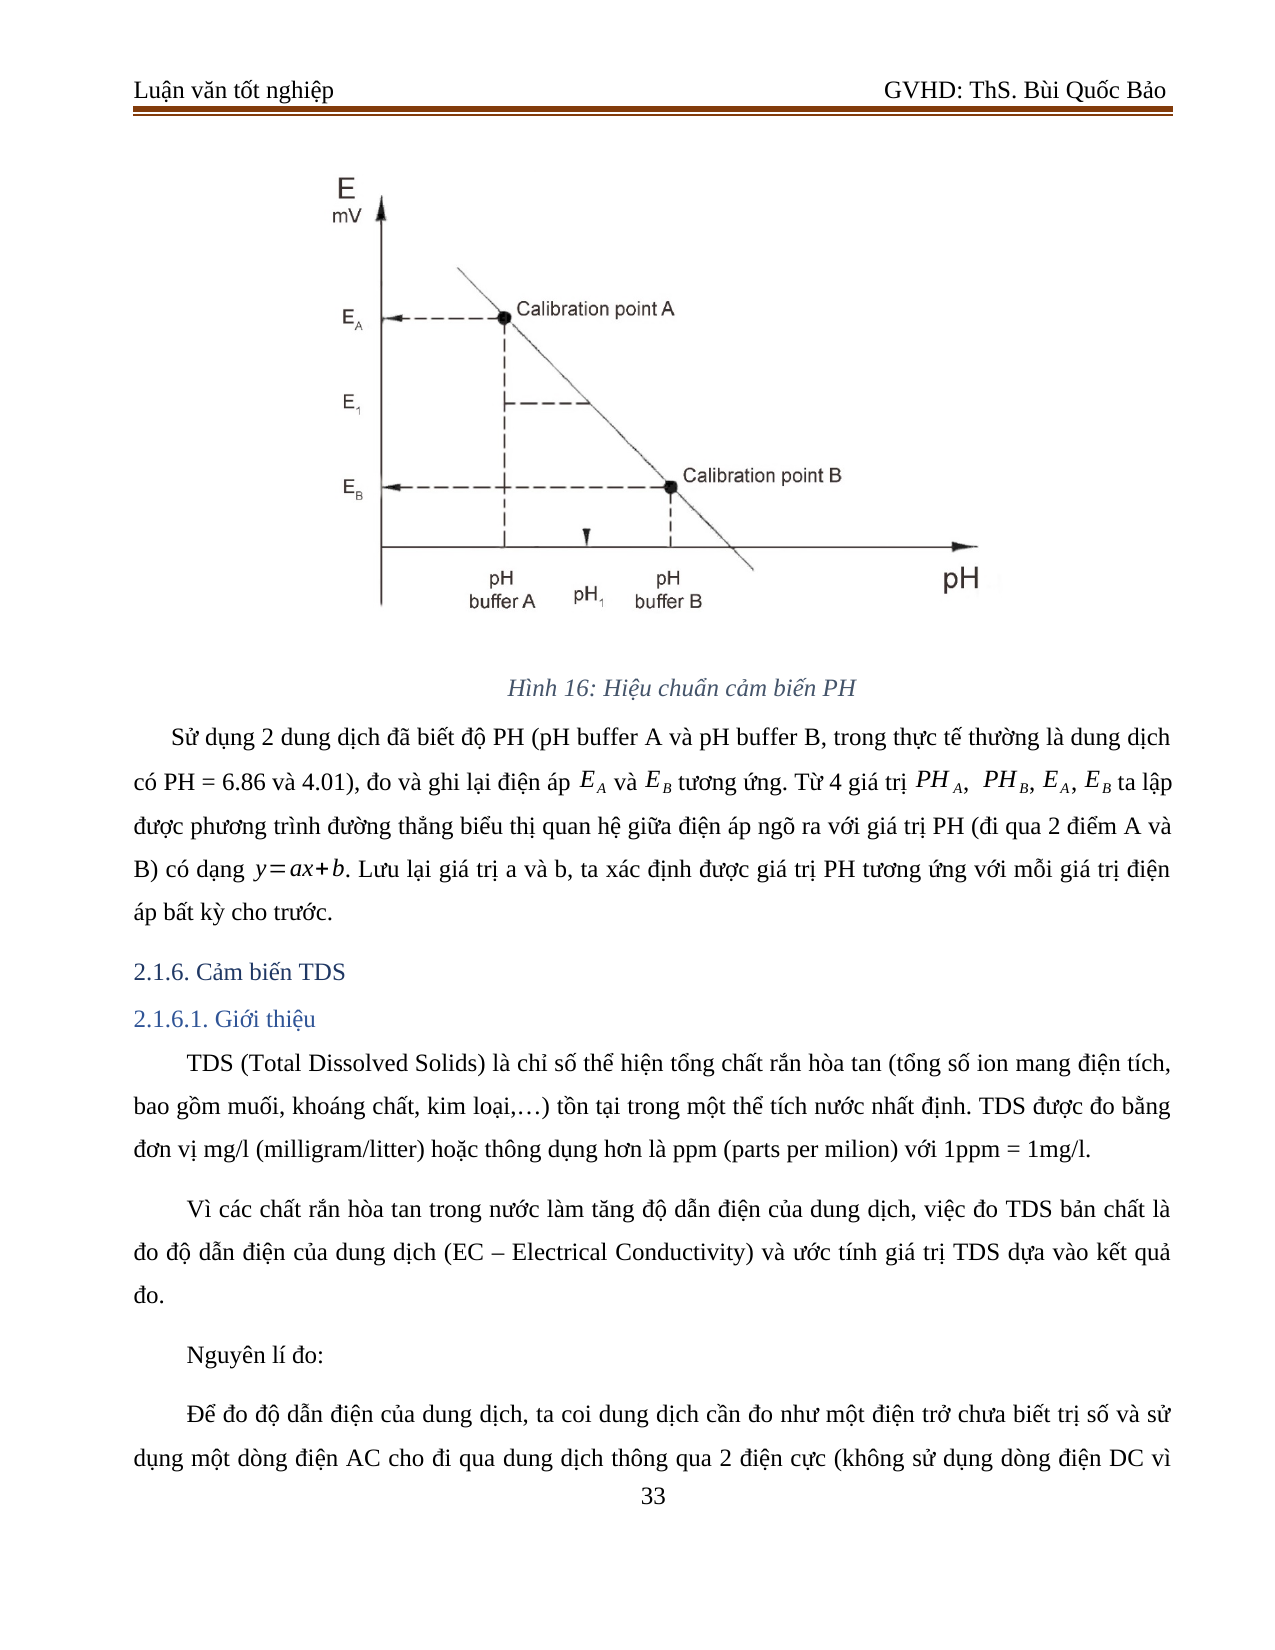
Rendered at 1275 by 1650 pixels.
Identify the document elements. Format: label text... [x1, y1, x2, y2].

text TDS (Total Dissolved Solids) là chỉ số thể hiện tổng chất rắn hòa tan (tổng số ion mang điện tích, bao gồm muối, khoáng chất, kim loại,…) tồn tại trong một thể tích nước nhất định. TDS được đo bằng đơn vị mg/l (milligram/litter) hoặc thông dụng hơn là ppm (parts per milion) với 1ppm = 1mg/l. [133, 1048, 1173, 1163]
text Nguyên lí đo: [133, 1340, 1173, 1368]
picture [313, 144, 1031, 643]
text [133, 1399, 1173, 1471]
text Sử dụng 2 dung dịch đã biết độ PH (pH buffer A và pH buffer B, trong thực tế thường là dung dịch có PH = 6.86 và 4.01), đo và ghi lại điện áp và tương ứng. Từ 4 giá trị , , , ta lập được phương trình đường thẳng biểu thị quan hệ giữa điện áp ngõ ra với giá trị PH (đi qua 2 điểm A và B) có dạng . Lưu lại giá trị a và b, ta xác định được giá trị PH tương ứng với mỗi giá trị điện áp bất kỳ cho trước. [133, 722, 1173, 926]
subtitle 2.1.6.1. Giới thiệu [133, 1004, 1173, 1033]
subtitle 2.1.6. Cảm biến TDS [133, 957, 1173, 986]
text Vì các chất rắn hòa tan trong nước làm tăng độ dẫn điện của dung dịch, việc đo TDS bản chất là đo độ dẫn điện của dung dịch (EC – Electrical Conductivity) và ước tính giá trị TDS dựa vào kết quả đo. [133, 1194, 1173, 1309]
